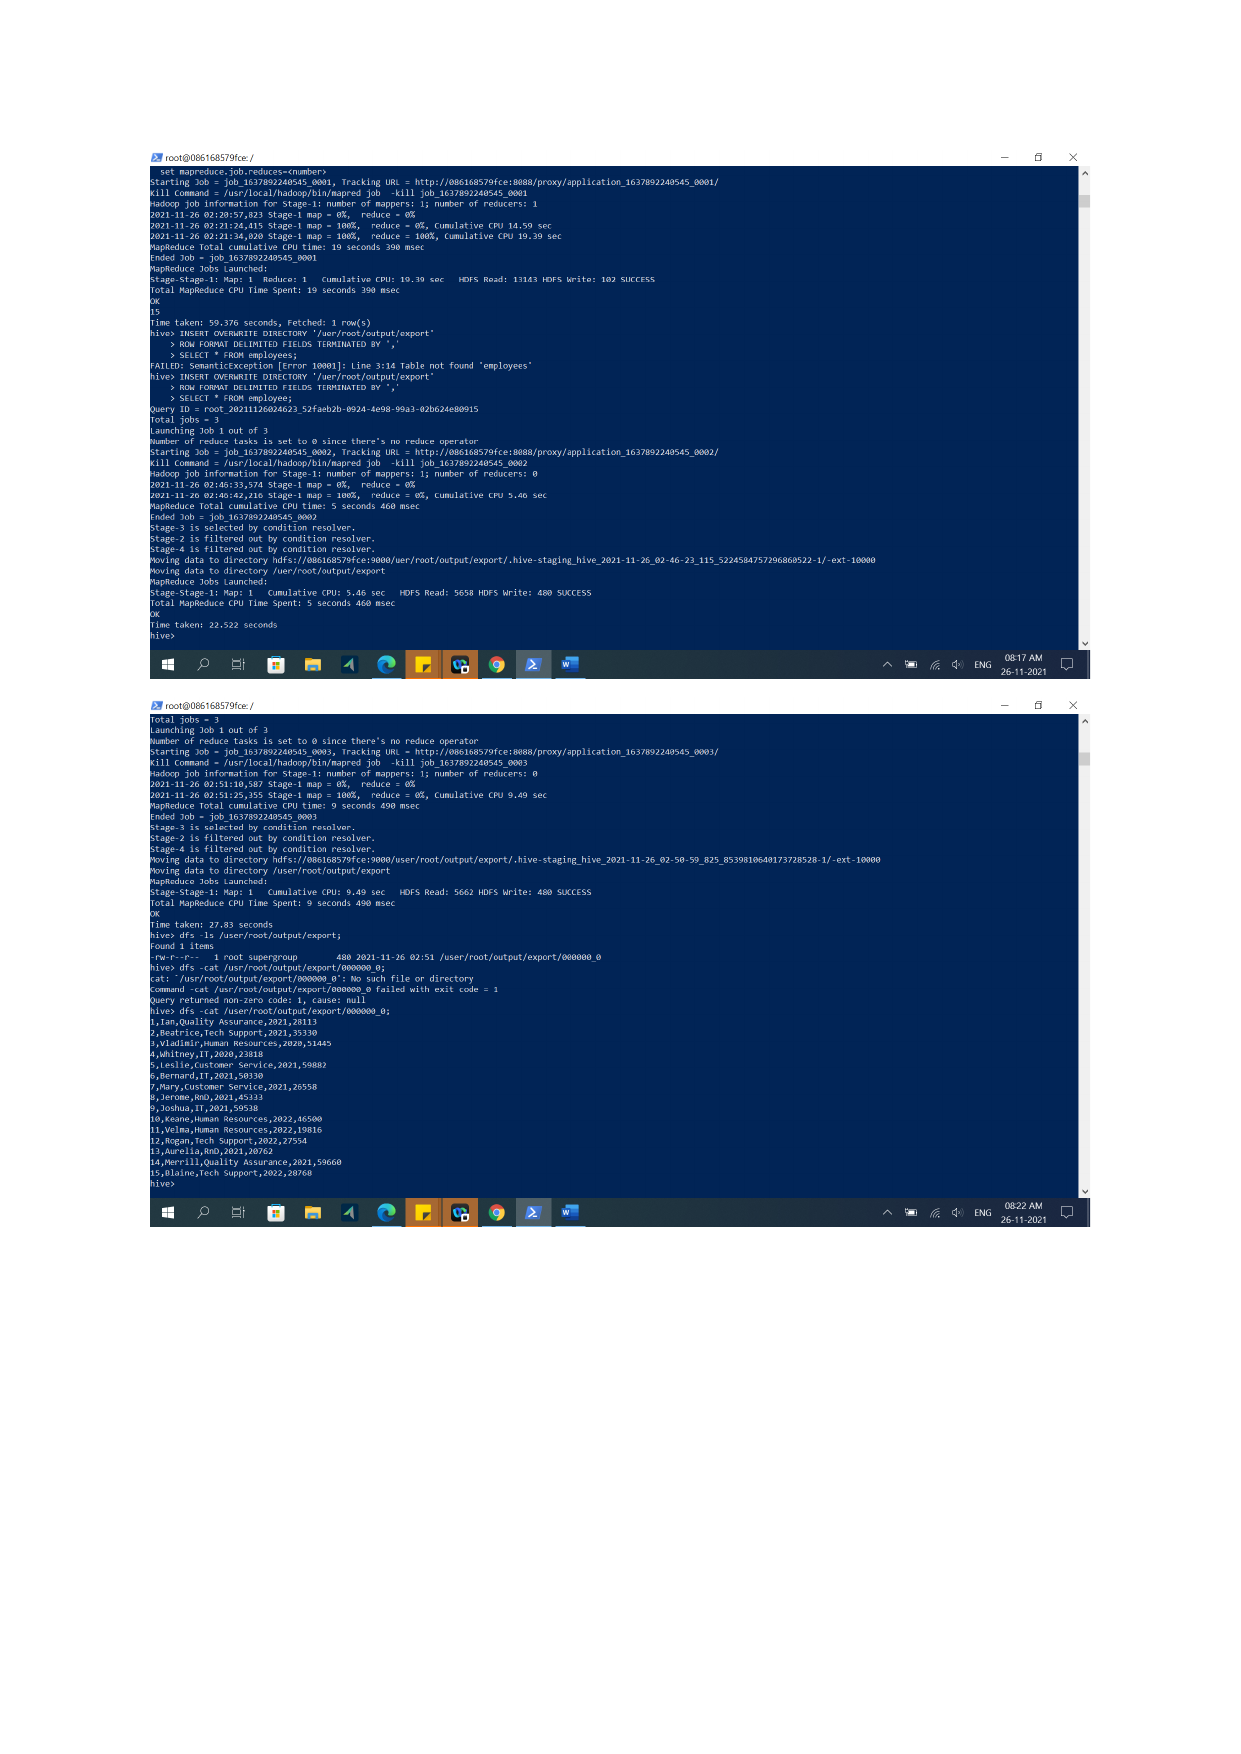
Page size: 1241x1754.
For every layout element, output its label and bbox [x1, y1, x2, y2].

picture [150, 150, 1091, 679]
picture [150, 697, 1091, 1227]
